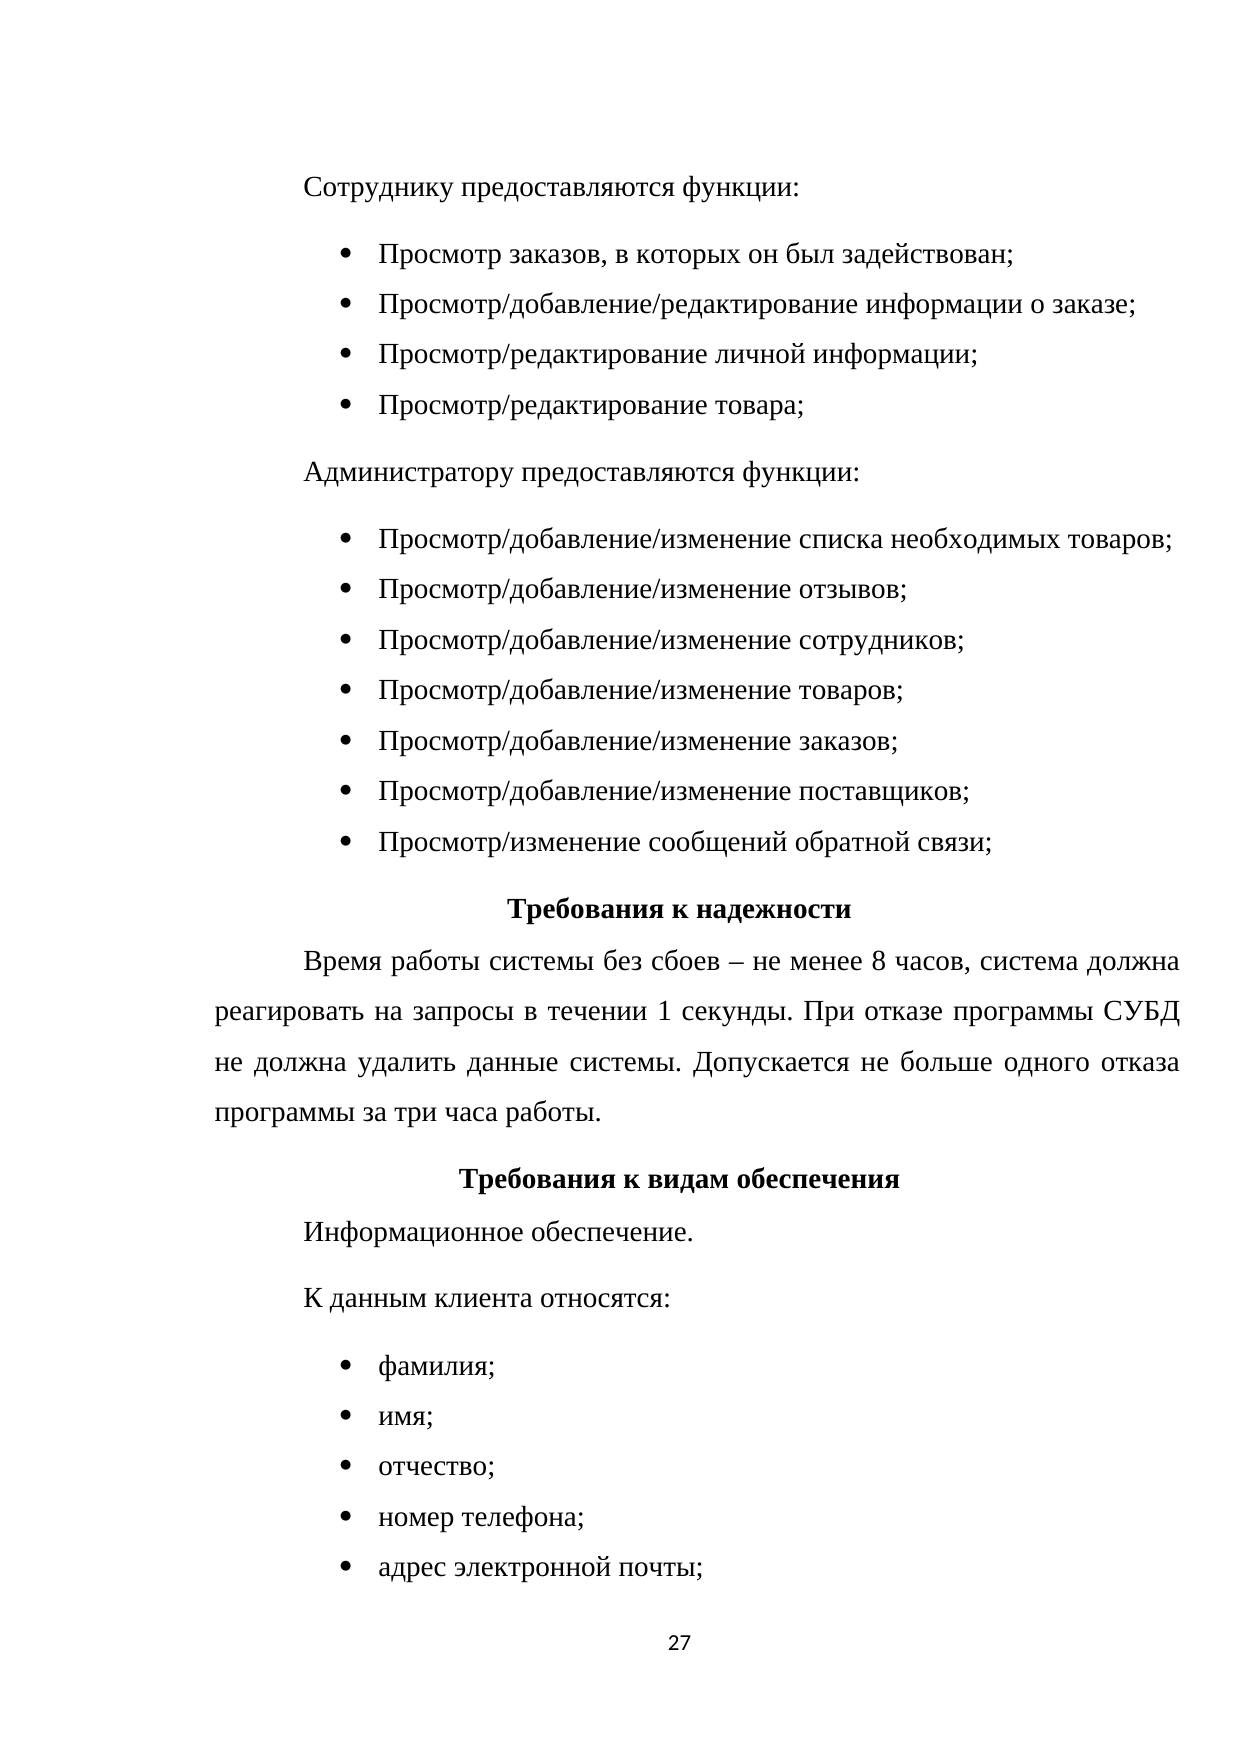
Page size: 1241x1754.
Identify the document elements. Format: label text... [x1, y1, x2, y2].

list Просмотр/добавление/изменение поставщиков; [341, 773, 1181, 807]
list Просмотр/добавление/изменение списка необходимых товаров; [341, 521, 1181, 555]
list Просмотр заказов, в которых он был задействован; [341, 236, 1181, 269]
text Администратору предоставляются функции: [303, 454, 1181, 488]
list Просмотр/изменение сообщений обратной связи; [341, 824, 1181, 857]
list Просмотр/добавление/изменение отзывов; [341, 572, 1181, 605]
list Просмотр/добавление/редактирование информации о заказе; [341, 286, 1181, 320]
list адрес электронной почты; [341, 1549, 1181, 1583]
list Просмотр/редактирование личной информации; [341, 337, 1181, 370]
text К данным клиента относятся: [214, 1281, 1181, 1314]
list Просмотр/добавление/изменение сотрудников; [341, 622, 1181, 656]
list имя; [341, 1398, 1181, 1432]
list Просмотр/редактирование товара; [341, 387, 1181, 421]
subtitle Требования к видам обеспечения [177, 1161, 1181, 1195]
list Просмотр/добавление/изменение товаров; [341, 672, 1181, 706]
list отчество; [341, 1448, 1181, 1482]
text Сотруднику предоставляются функции: [303, 169, 1181, 202]
text Время работы системы без сбоев – не менее 8 часов, система должна реагировать на запросы в течении 1 секунды. При отказе программы СУБД не должна удалить данные системы. Допускается не больше одного отказа программы за три часа работы. [214, 943, 1181, 1128]
list номер телефона; [341, 1499, 1181, 1532]
subtitle Требования к надежности [177, 891, 1181, 924]
list фамилия; [341, 1348, 1181, 1381]
text Информационное обеспечение. [214, 1214, 1181, 1247]
list Просмотр/добавление/изменение заказов; [341, 723, 1181, 756]
